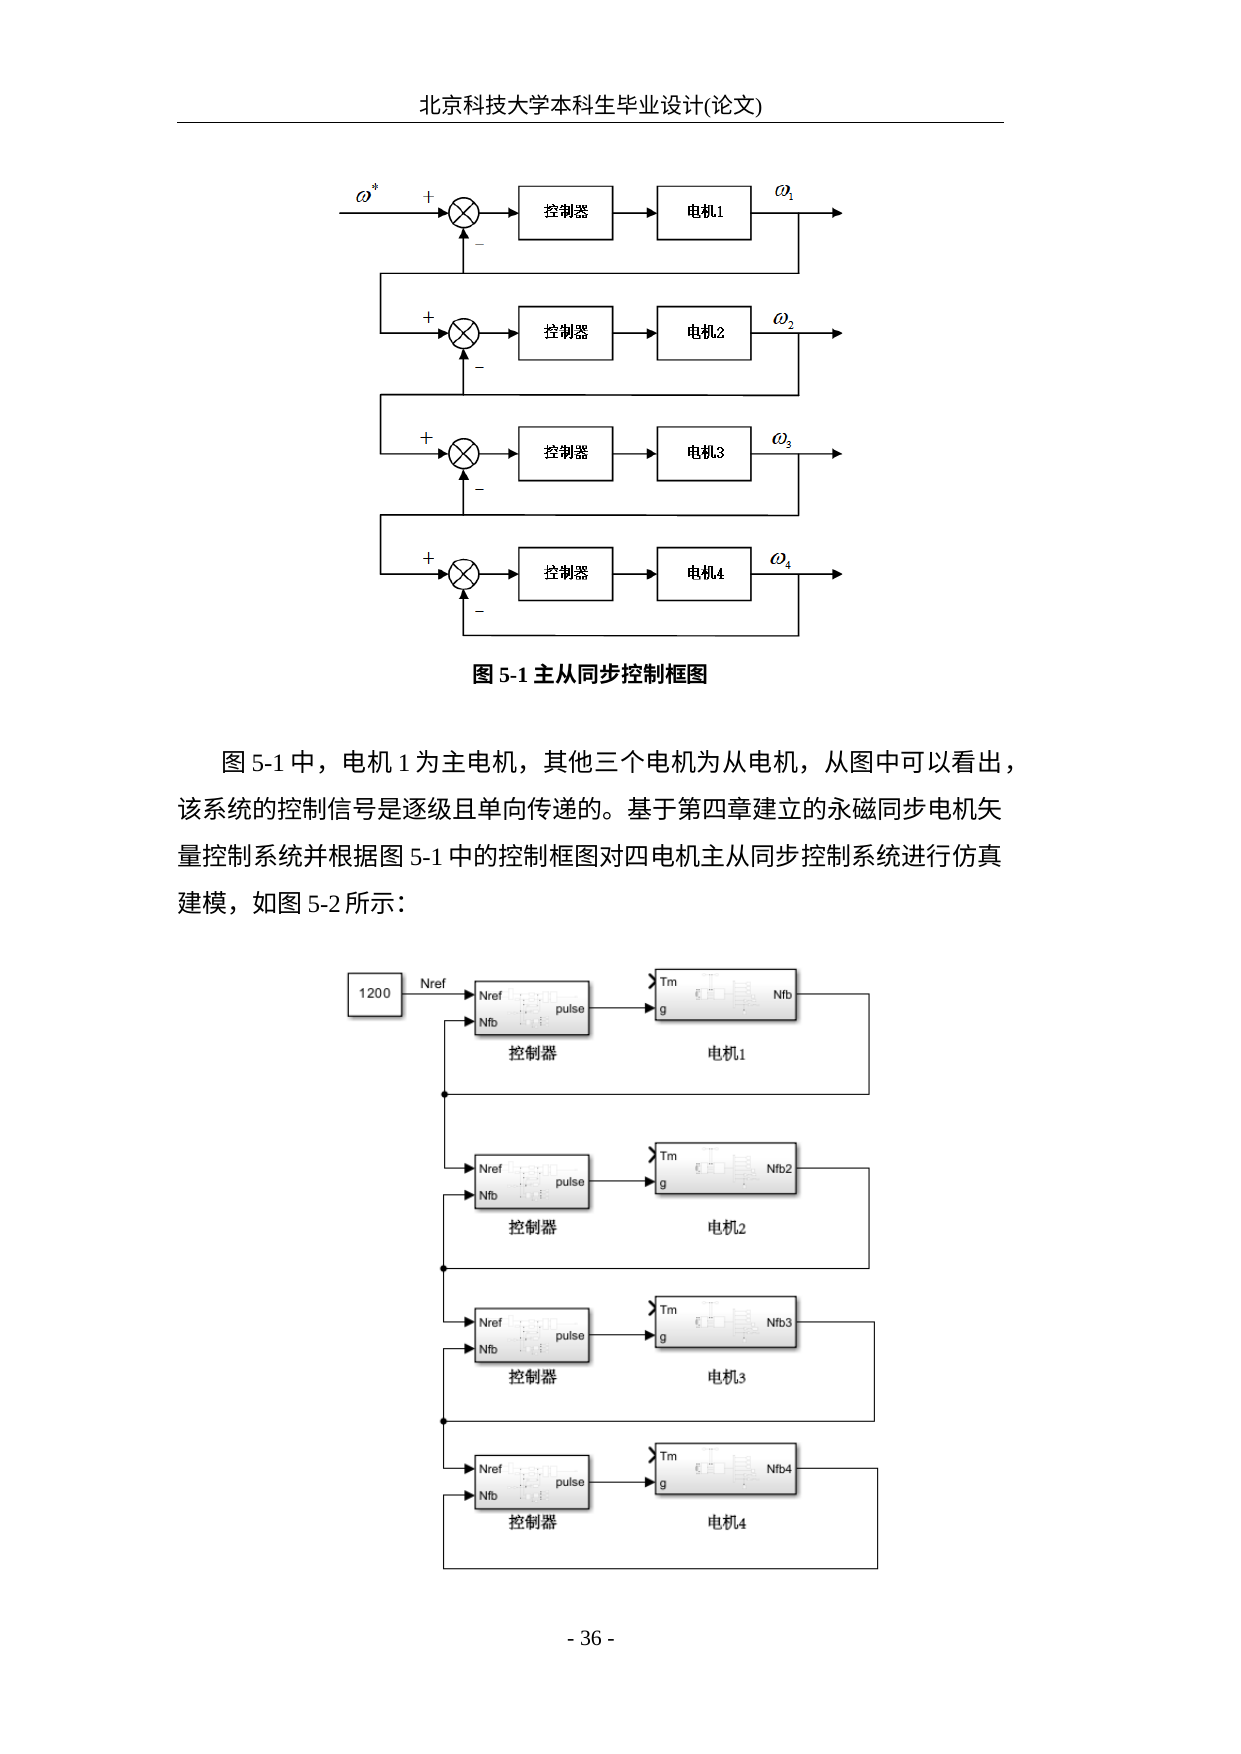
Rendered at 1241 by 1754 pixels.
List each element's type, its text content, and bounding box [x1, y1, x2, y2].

text 图5-1 主从同步控制框图 [177, 657, 1004, 689]
text 图5-1中，电机1为主电机，其他三个电机为从电机，从图中可以看出，该系统的控制信号是逐级且单向传递的。基于第四章建立的永磁同步电机矢量控制系统并根据图5-1中的控制框图对四电机主从同步控制系统进行仿真建模，如图5-2所示： [177, 742, 1004, 920]
